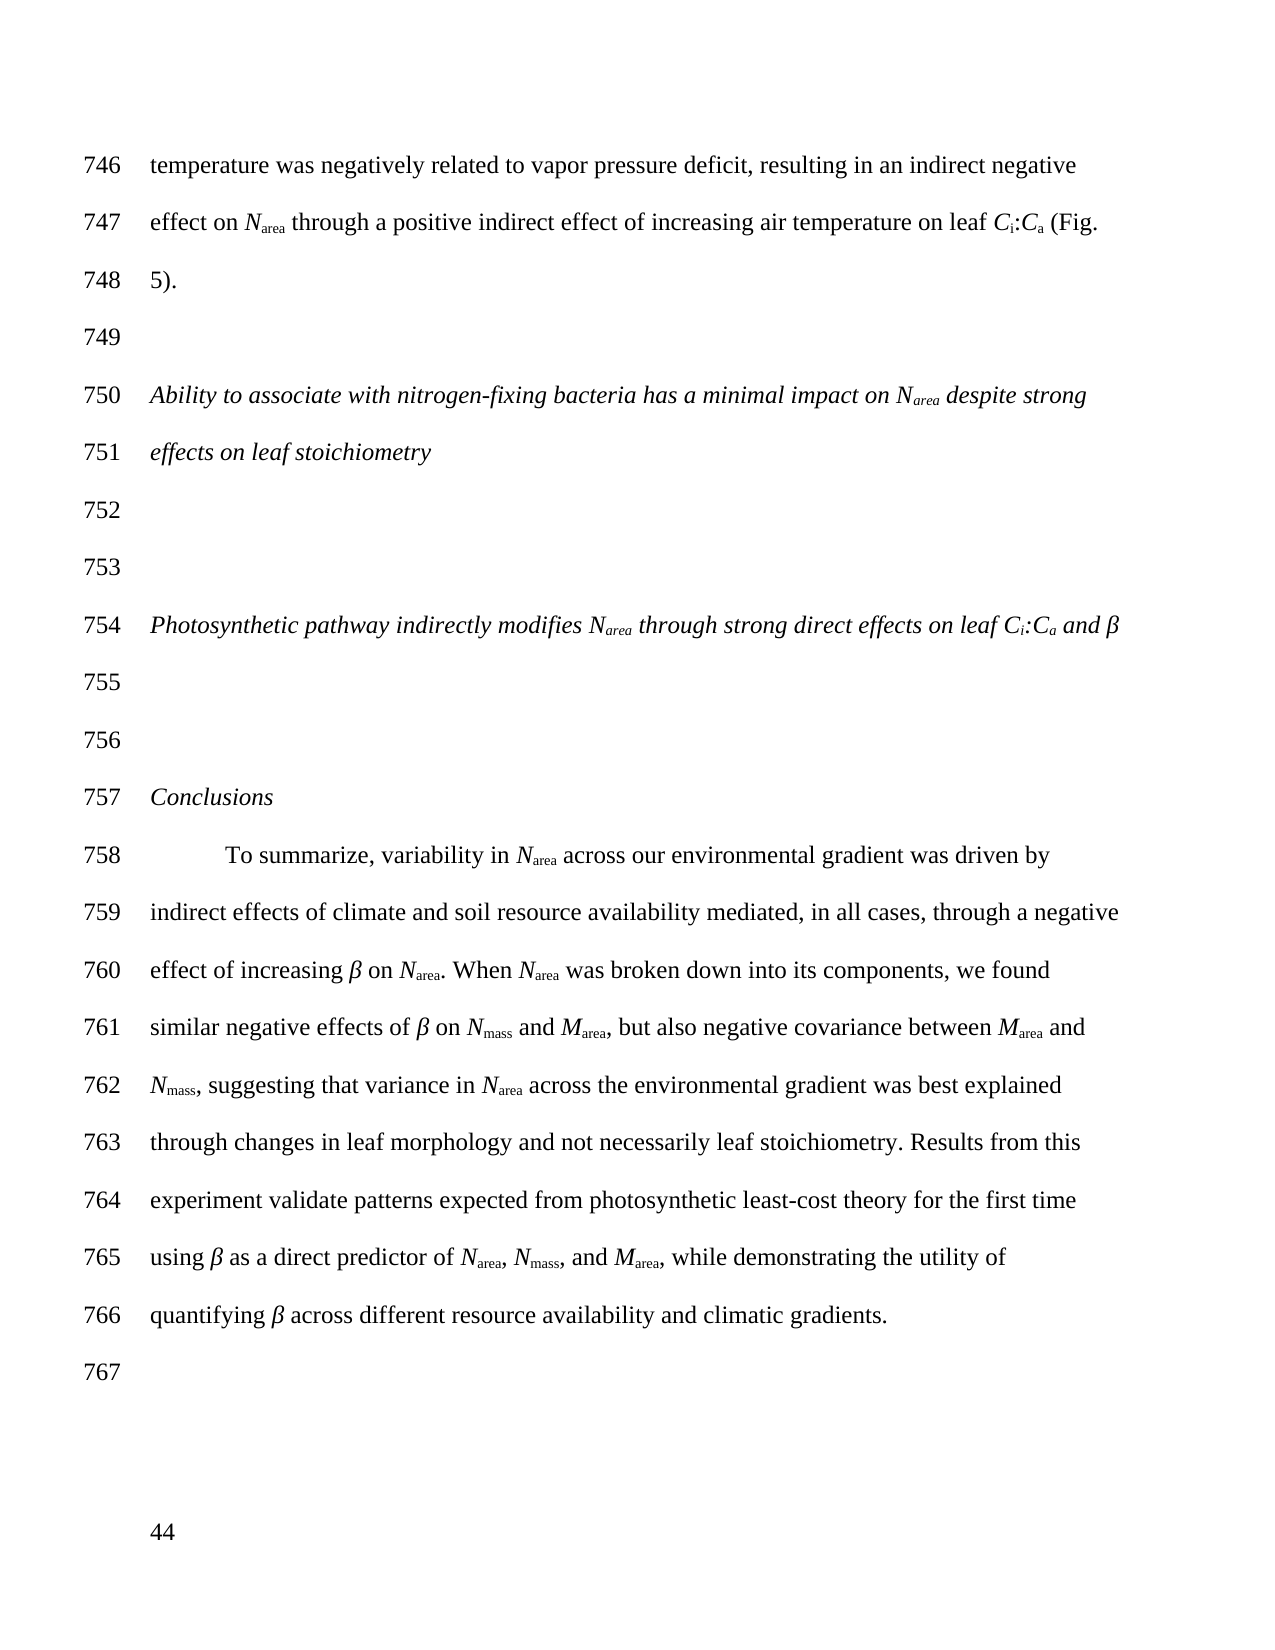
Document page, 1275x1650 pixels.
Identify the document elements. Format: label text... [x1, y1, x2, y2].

text Ability to associate with nitrogen-fixing bacteria has a minimal impact on Narea despite strong effects on leaf stoichiometry [150, 380, 1125, 466]
text Conclusions [150, 782, 1125, 811]
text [150, 150, 1125, 294]
text Photosynthetic pathway indirectly modifies Narea through strong direct effects on leaf Ci:Ca and β [150, 610, 1125, 639]
text To summarize, variability in Narea across our environmental gradient was driven by indirect effects of climate and soil resource availability mediated, in all cases, through a negative effect of increasing β on Narea. When Narea was broken down into its components, we found similar negative effects of β on Nmass and Marea, but also negative covariance between Marea and Nmass, suggesting that variance in Narea across the environmental gradient was best explained through changes in leaf morphology and not necessarily leaf stoichiometry. Results from this experiment validate patterns expected from photosynthetic least-cost theory for the first time using β as a direct predictor of Narea, Nmass, and Marea, while demonstrating the utility of quantifying β across different resource availability and climatic gradients. [150, 840, 1125, 1329]
